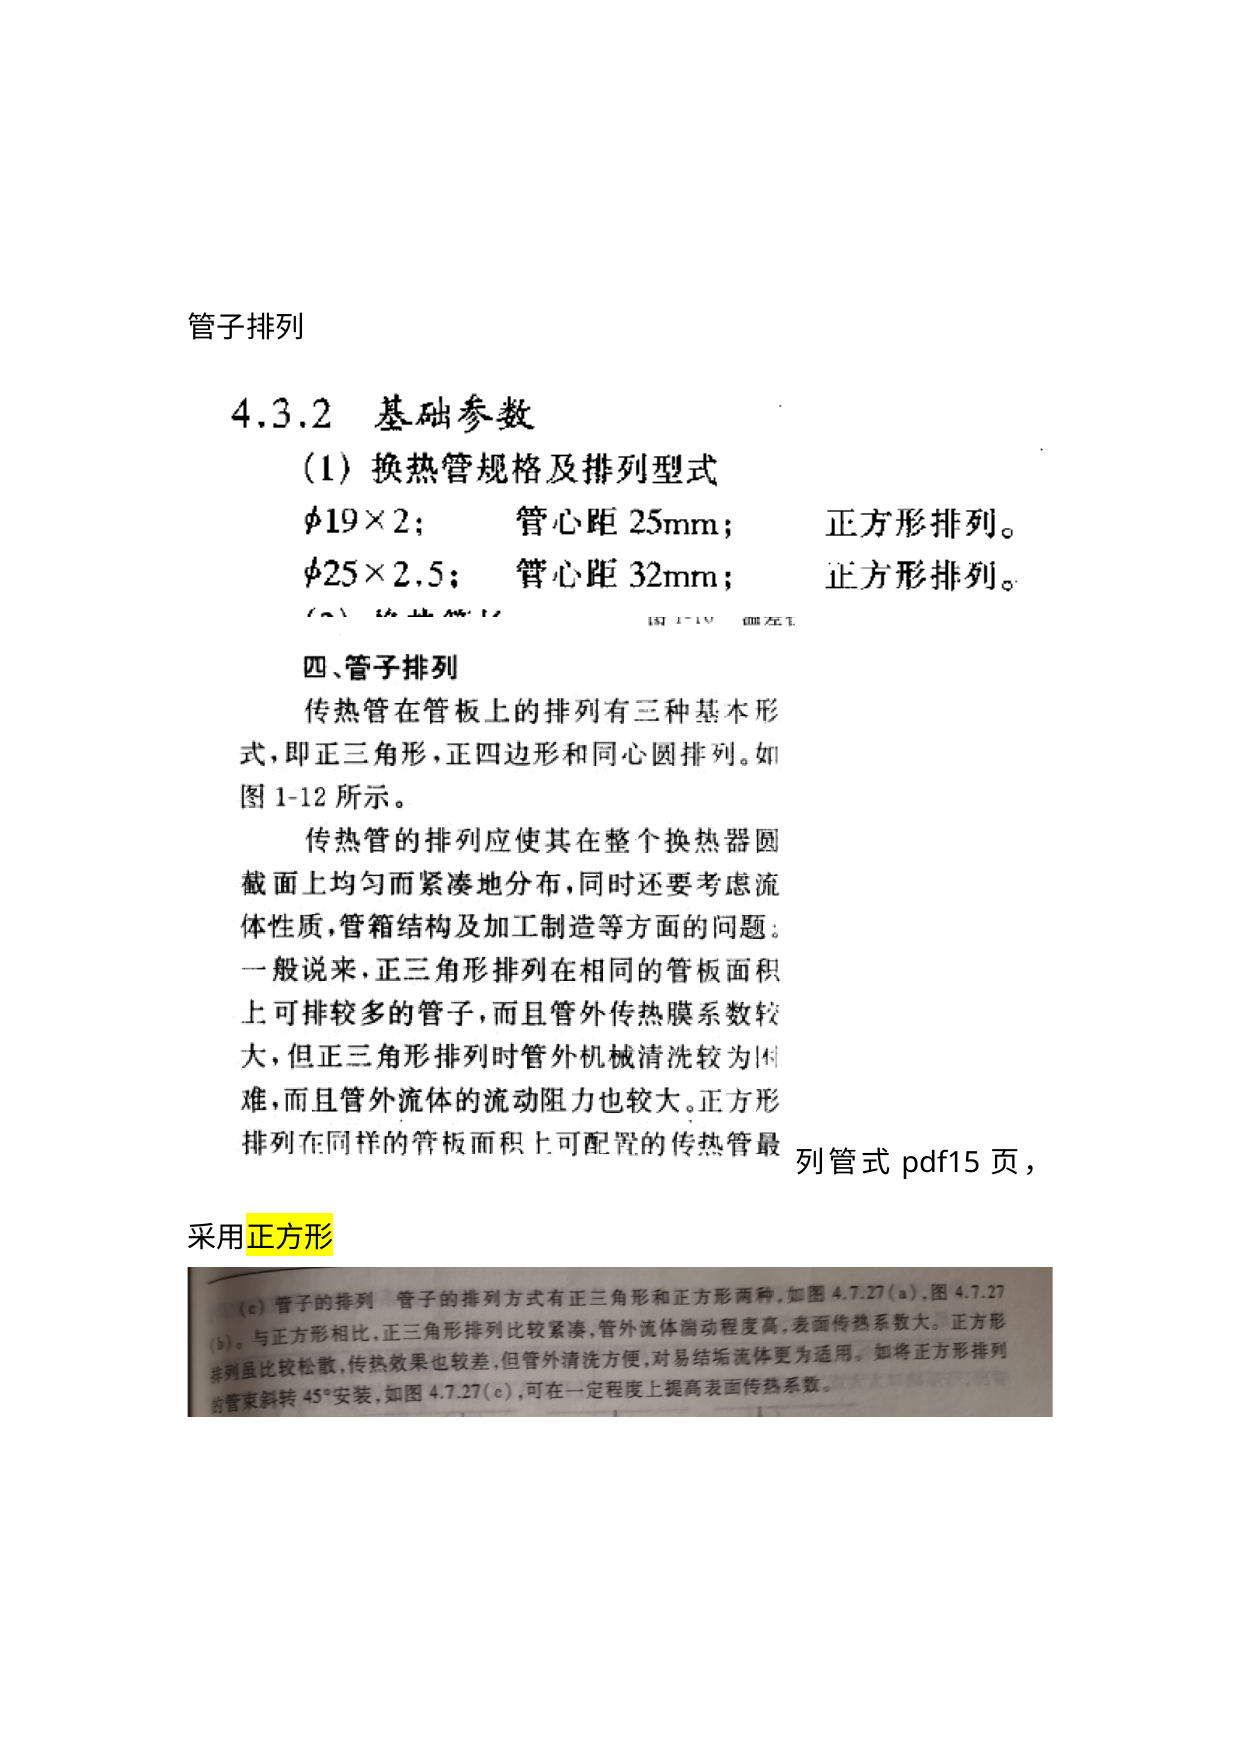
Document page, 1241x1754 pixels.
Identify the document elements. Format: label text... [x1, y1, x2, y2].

text 管子排列 [187, 292, 1053, 357]
picture [187, 1267, 1053, 1417]
picture [187, 357, 1053, 1173]
text 列管式pdf15页，采用正方形 [187, 617, 1053, 1267]
